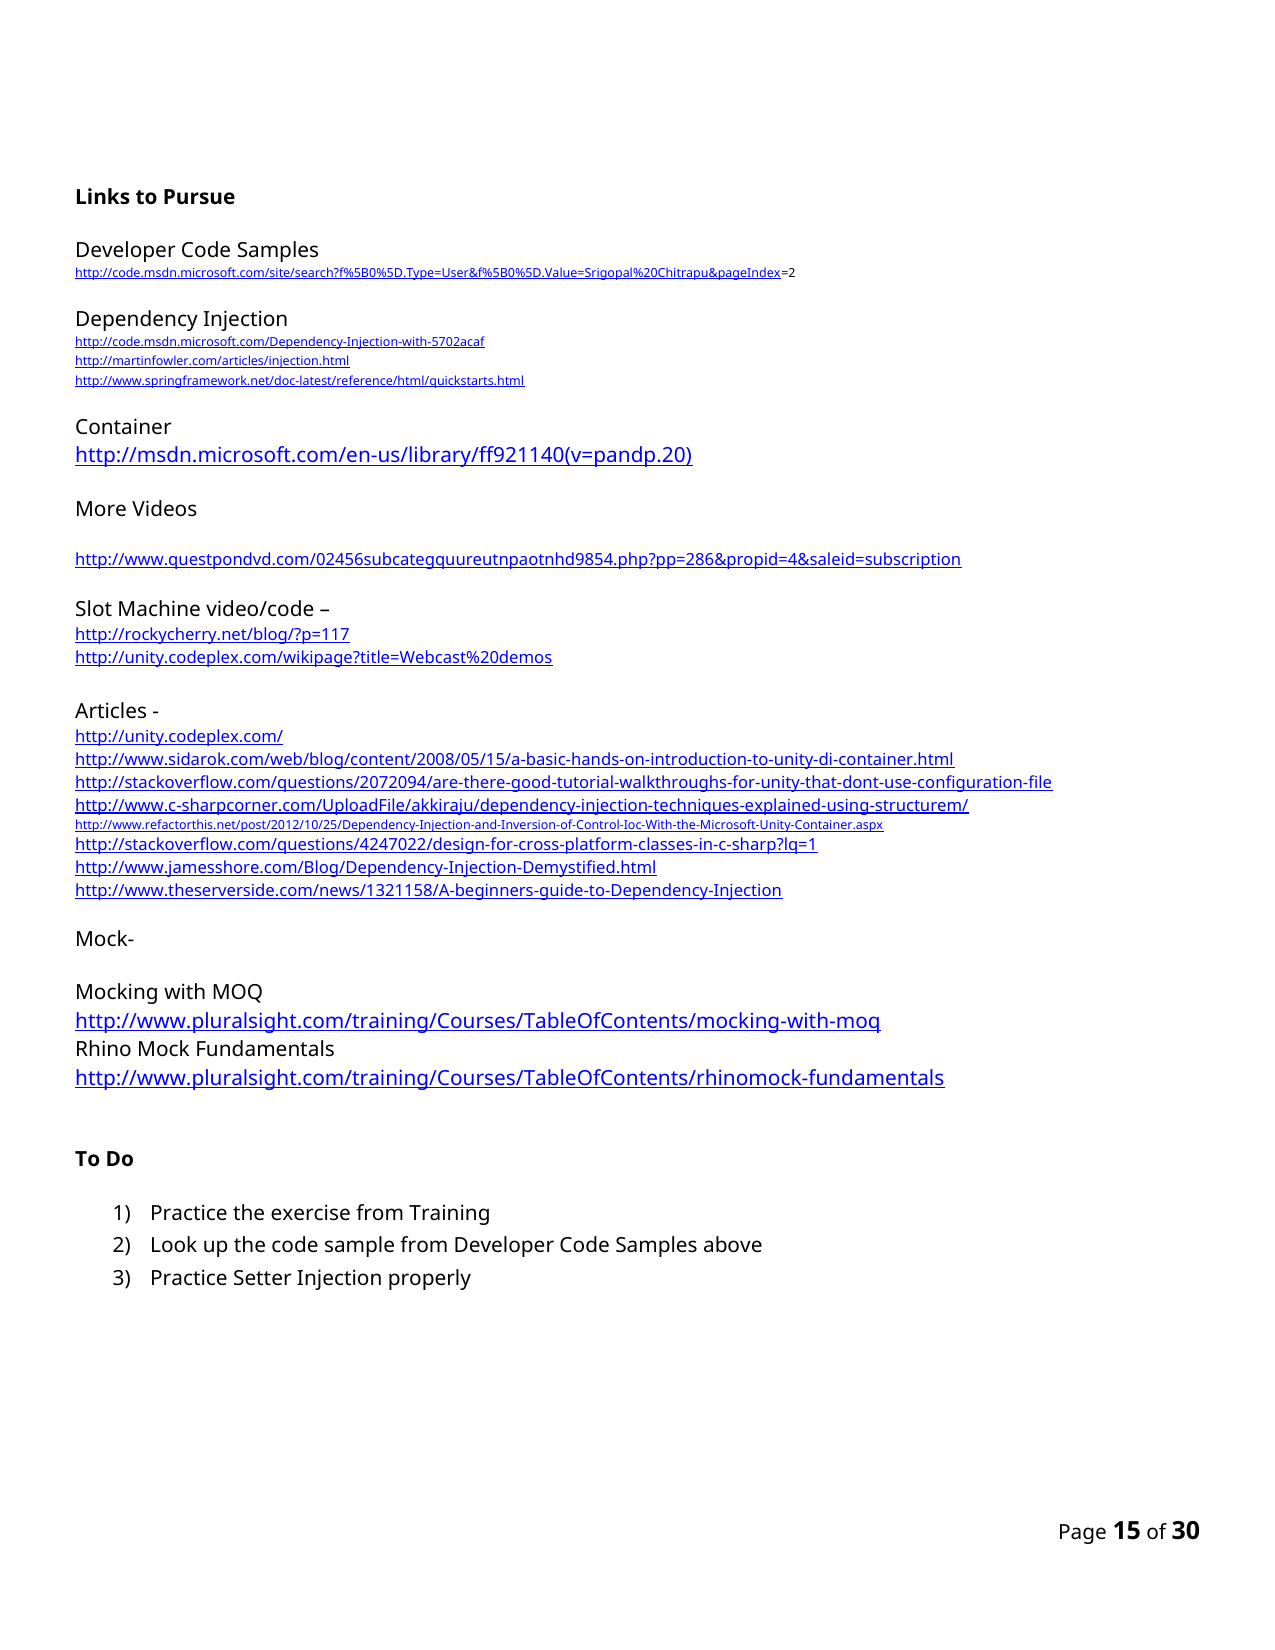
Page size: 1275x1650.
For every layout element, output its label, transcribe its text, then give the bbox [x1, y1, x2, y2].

text More Videos [75, 494, 1200, 522]
text http://code.msdn.microsoft.com/Dependency-Injection-with-5702acaf http://martinfowler.com/articles/injection.html http://www.springframework.net/doc-latest/reference/html/quickstarts.html [75, 333, 1200, 389]
list Practice the exercise from Training [112, 1198, 1200, 1226]
text http://www.pluralsight.com/training/Courses/TableOfContents/mocking-with-moq [75, 1006, 1200, 1034]
text Links to Pursue [75, 182, 1200, 210]
text Container [75, 412, 1200, 441]
text http://stackoverflow.com/questions/4247022/design-for-cross-platform-classes-in-c-sharp?lq=1 [75, 833, 1200, 856]
text http://www.theserverside.com/news/1321158/A-beginners-guide-to-Dependency-Injection [75, 878, 1200, 901]
text http://unity.codeplex.com/ [75, 725, 1200, 748]
text Dependency Injection [75, 304, 1200, 333]
text To Do [75, 1144, 1200, 1173]
text http://www.questpondvd.com/02456subcategquureutnpaotnhd9854.php?pp=286&propid=4&saleid=subscription [75, 547, 1200, 570]
text http://code.msdn.microsoft.com/site/search?f%5B0%5D.Type=User&f%5B0%5D.Value=Srigopal%20Chitrapu&pageIndex=2 [75, 264, 1200, 281]
text http://www.sidarok.com/web/blog/content/2008/05/15/a-basic-hands-on-introduction-to-unity-di-container.html [75, 748, 1200, 771]
text http://msdn.microsoft.com/en-us/library/ff921140(v=pandp.20) [75, 441, 1200, 469]
text http://www.jamesshore.com/Blog/Dependency-Injection-Demystified.html [75, 856, 1200, 878]
text Mock- [75, 924, 1200, 952]
text http://stackoverflow.com/questions/2072094/are-there-good-tutorial-walkthroughs-for-unity-that-dont-use-configuration-file [75, 771, 1200, 793]
list Look up the code sample from Developer Code Samples above [112, 1231, 1200, 1259]
text Articles - [75, 668, 1200, 725]
text Mocking with MOQ [75, 977, 1200, 1006]
text Slot Machine video/code – [75, 594, 1200, 623]
text http://rockycherry.net/blog/?p=117 [75, 623, 1200, 646]
text http://www.c-sharpcorner.com/UploadFile/akkiraju/dependency-injection-techniques-explained-using-structurem/ [75, 793, 1200, 816]
text http://www.refactorthis.net/post/2012/10/25/Dependency-Injection-and-Inversion-of-Control-Ioc-With-the-Microsoft-Unity-Container.aspx [75, 816, 1200, 833]
list Practice Setter Injection properly [112, 1263, 1200, 1292]
text Rhino Mock Fundamentals [75, 1034, 1200, 1063]
text http://www.pluralsight.com/training/Courses/TableOfContents/rhinomock-fundamentals [75, 1063, 1200, 1091]
text Developer Code Samples [75, 235, 1200, 264]
text http://unity.codeplex.com/wikipage?title=Webcast%20demos [75, 646, 1200, 668]
